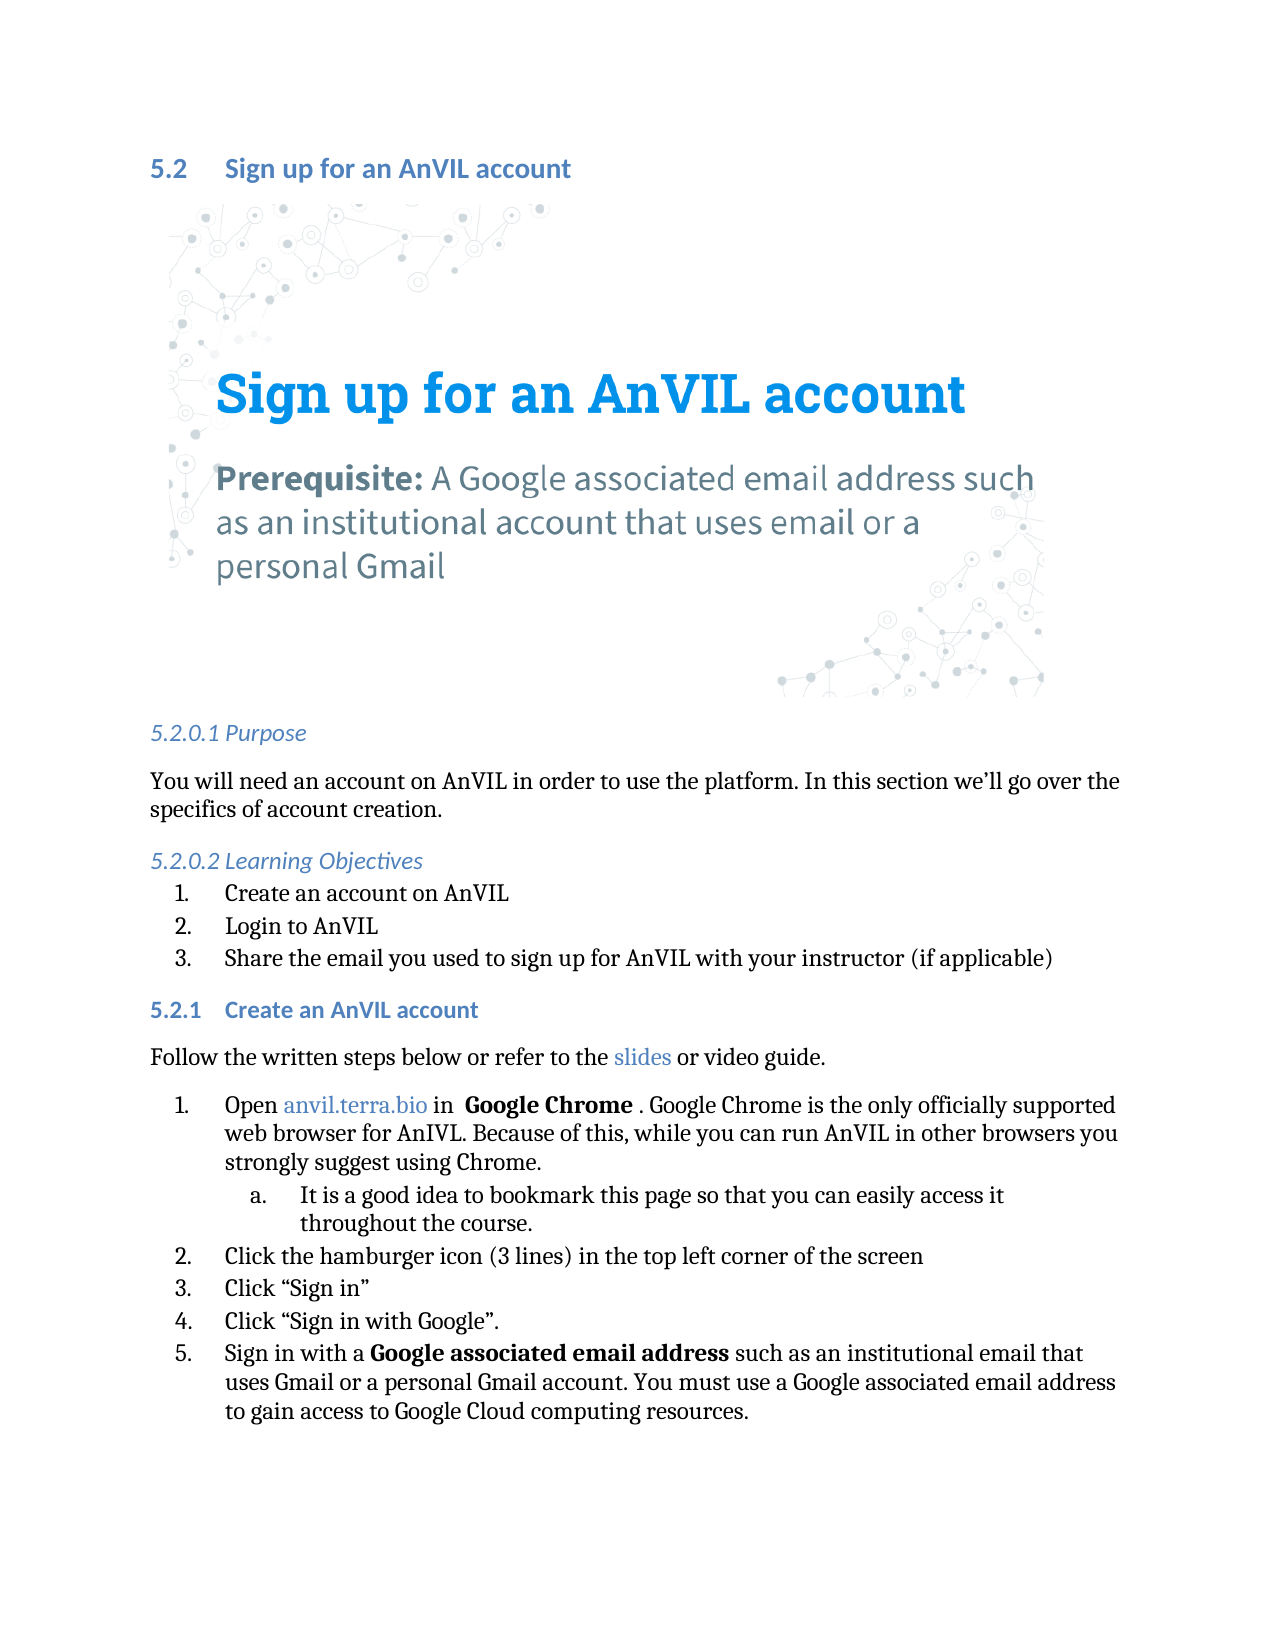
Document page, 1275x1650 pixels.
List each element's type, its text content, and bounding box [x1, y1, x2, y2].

list Share the email you used to sign up for AnVIL with your instructor (if applicable) [175, 944, 1125, 973]
subtitle 5.2.0.1 Purpose [150, 717, 1125, 748]
text Follow the written steps below or refer to the slides or video guide. [150, 1043, 1125, 1072]
list Click “Sign in with Google”. [175, 1307, 1125, 1336]
list Sign in with a Google associated email address such as an institutional email that uses Gmail or a personal Gmail account. You must use a Google associated email address to gain access to Google Cloud computing resources. [175, 1339, 1125, 1426]
list Login to AnVIL [175, 912, 1125, 941]
list It is a good idea to bookmark this page so that you can easily access it throughout the course. [250, 1181, 1125, 1238]
subtitle 5.2.0.2 Learning Objectives [150, 845, 1125, 876]
list Click “Sign in” [175, 1274, 1125, 1303]
picture [168, 204, 1044, 697]
list Open anvil.terra.bio in Google Chrome . Google Chrome is the only officially supported web browser for AnIVL. Because of this, while you can run AnVIL in other browsers you strongly suggest using Chrome. [175, 1091, 1125, 1177]
subtitle 5.2 Sign up for an AnVIL account [150, 150, 1125, 186]
text You will need an account on AnVIL in order to use the platform. In this section we’ll go over the specifics of account creation. [150, 767, 1125, 824]
subtitle 5.2.1 Create an AnVIL account [150, 994, 1125, 1024]
list Create an account on AnVIL [175, 879, 1125, 908]
list Click the hamburger icon (3 lines) in the top left corner of the screen [175, 1242, 1125, 1271]
